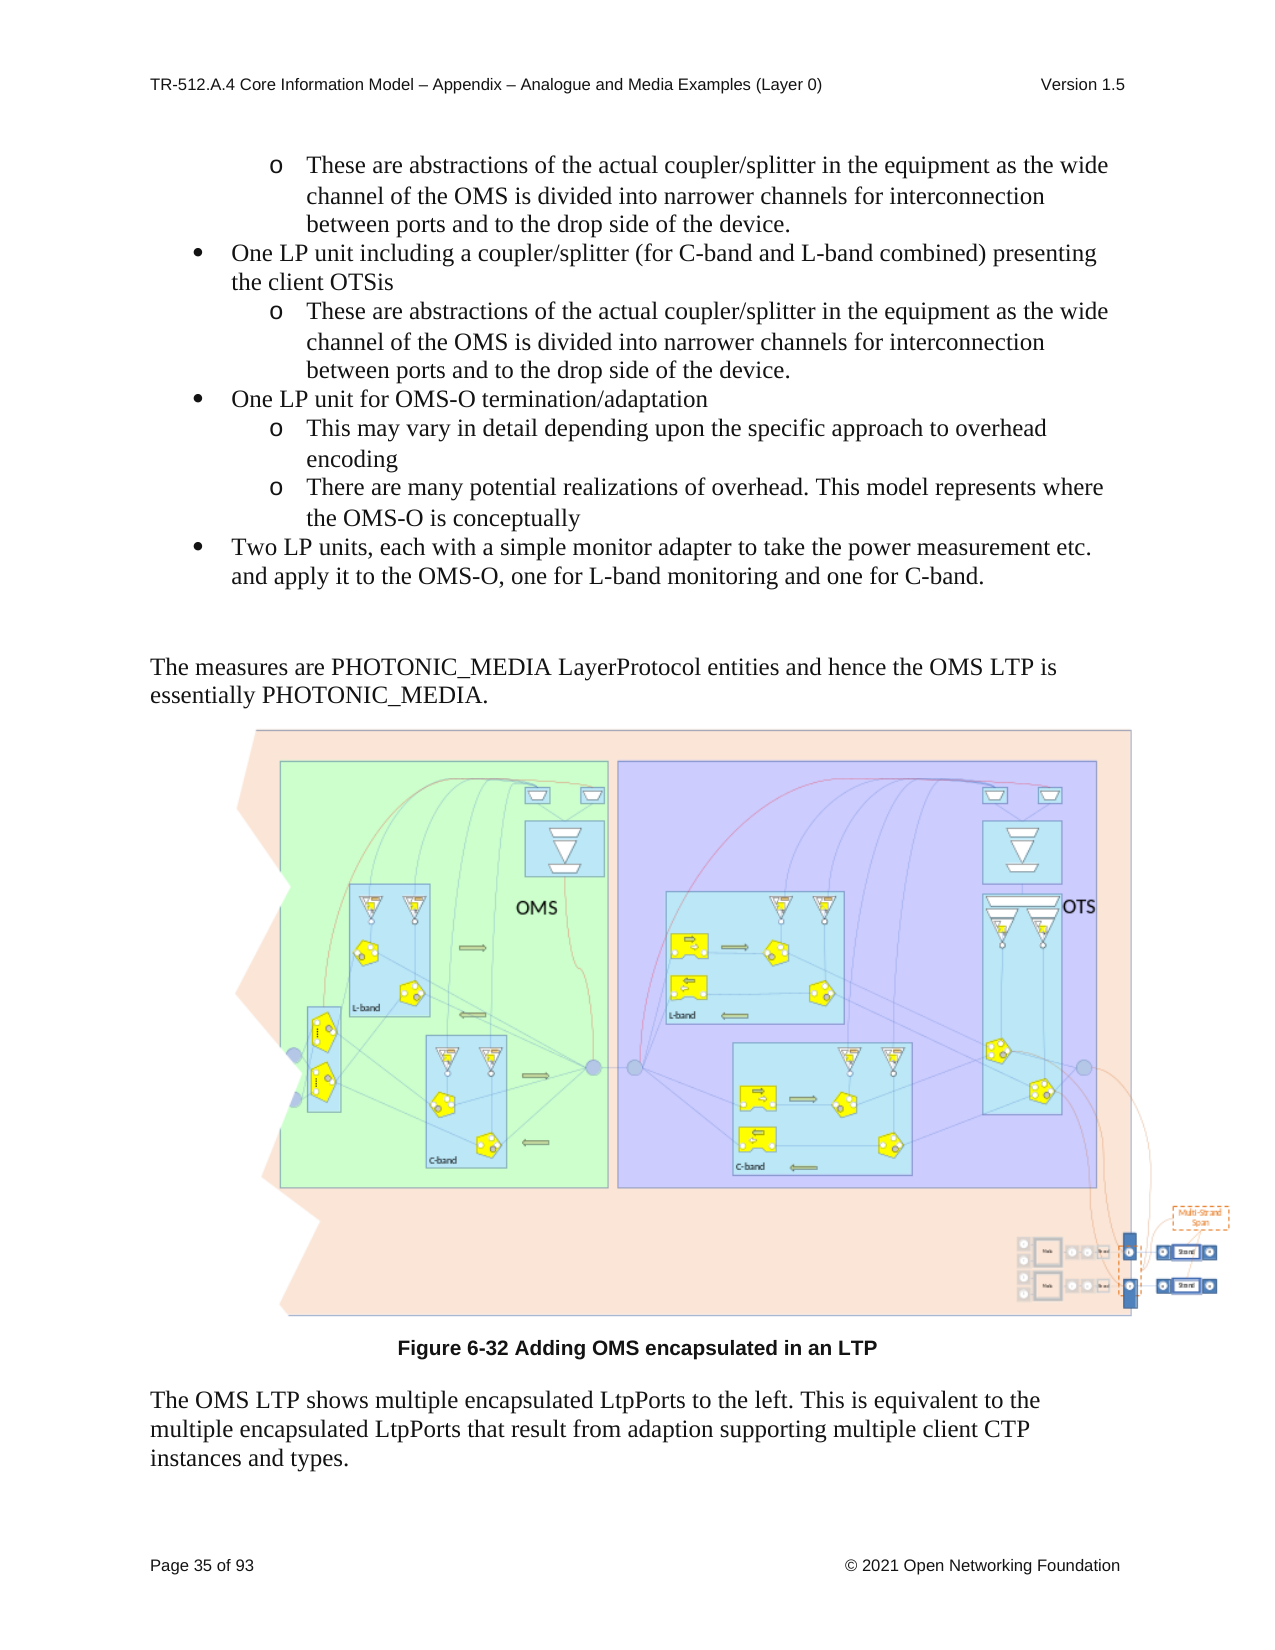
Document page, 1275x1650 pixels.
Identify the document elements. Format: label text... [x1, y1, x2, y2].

list Two LP units, each with a simple monitor adapter to take the power measurement etc. and apply it to the OMS-O, one for L-band monitoring and one for C-band. [194, 532, 1125, 589]
list One LP unit including a coupler/splitter (for C-band and L-band combined) presenting the client OTSis [194, 238, 1125, 296]
list There are many potential realizations of overhead. This model represents where the OMS-O is conceptually [269, 472, 1125, 532]
text The OMS LTP shows multiple encapsulated LtpPorts to the left. This is equivalent to the multiple encapsulated LtpPorts that result from adaption supporting multiple client CTP instances and types. [150, 1385, 1125, 1471]
text The measures are PHOTONIC_MEDIA LayerProtocol entities and hence the OMS LTP is essentially PHOTONIC_MEDIA. [150, 652, 1125, 709]
list This may vary in detail depending upon the specific approach to overhead encoding [269, 413, 1125, 472]
list One LP unit for OMS-O termination/adaptation [194, 384, 1125, 413]
list These are abstractions of the actual coupler/splitter in the equipment as the wide channel of the OMS is divided into narrower channels for interconnection between ports and to the drop side of the device. [269, 296, 1125, 384]
list These are abstractions of the actual coupler/splitter in the equipment as the wide channel of the OMS is divided into narrower channels for interconnection between ports and to the drop side of the device. [269, 150, 1125, 238]
